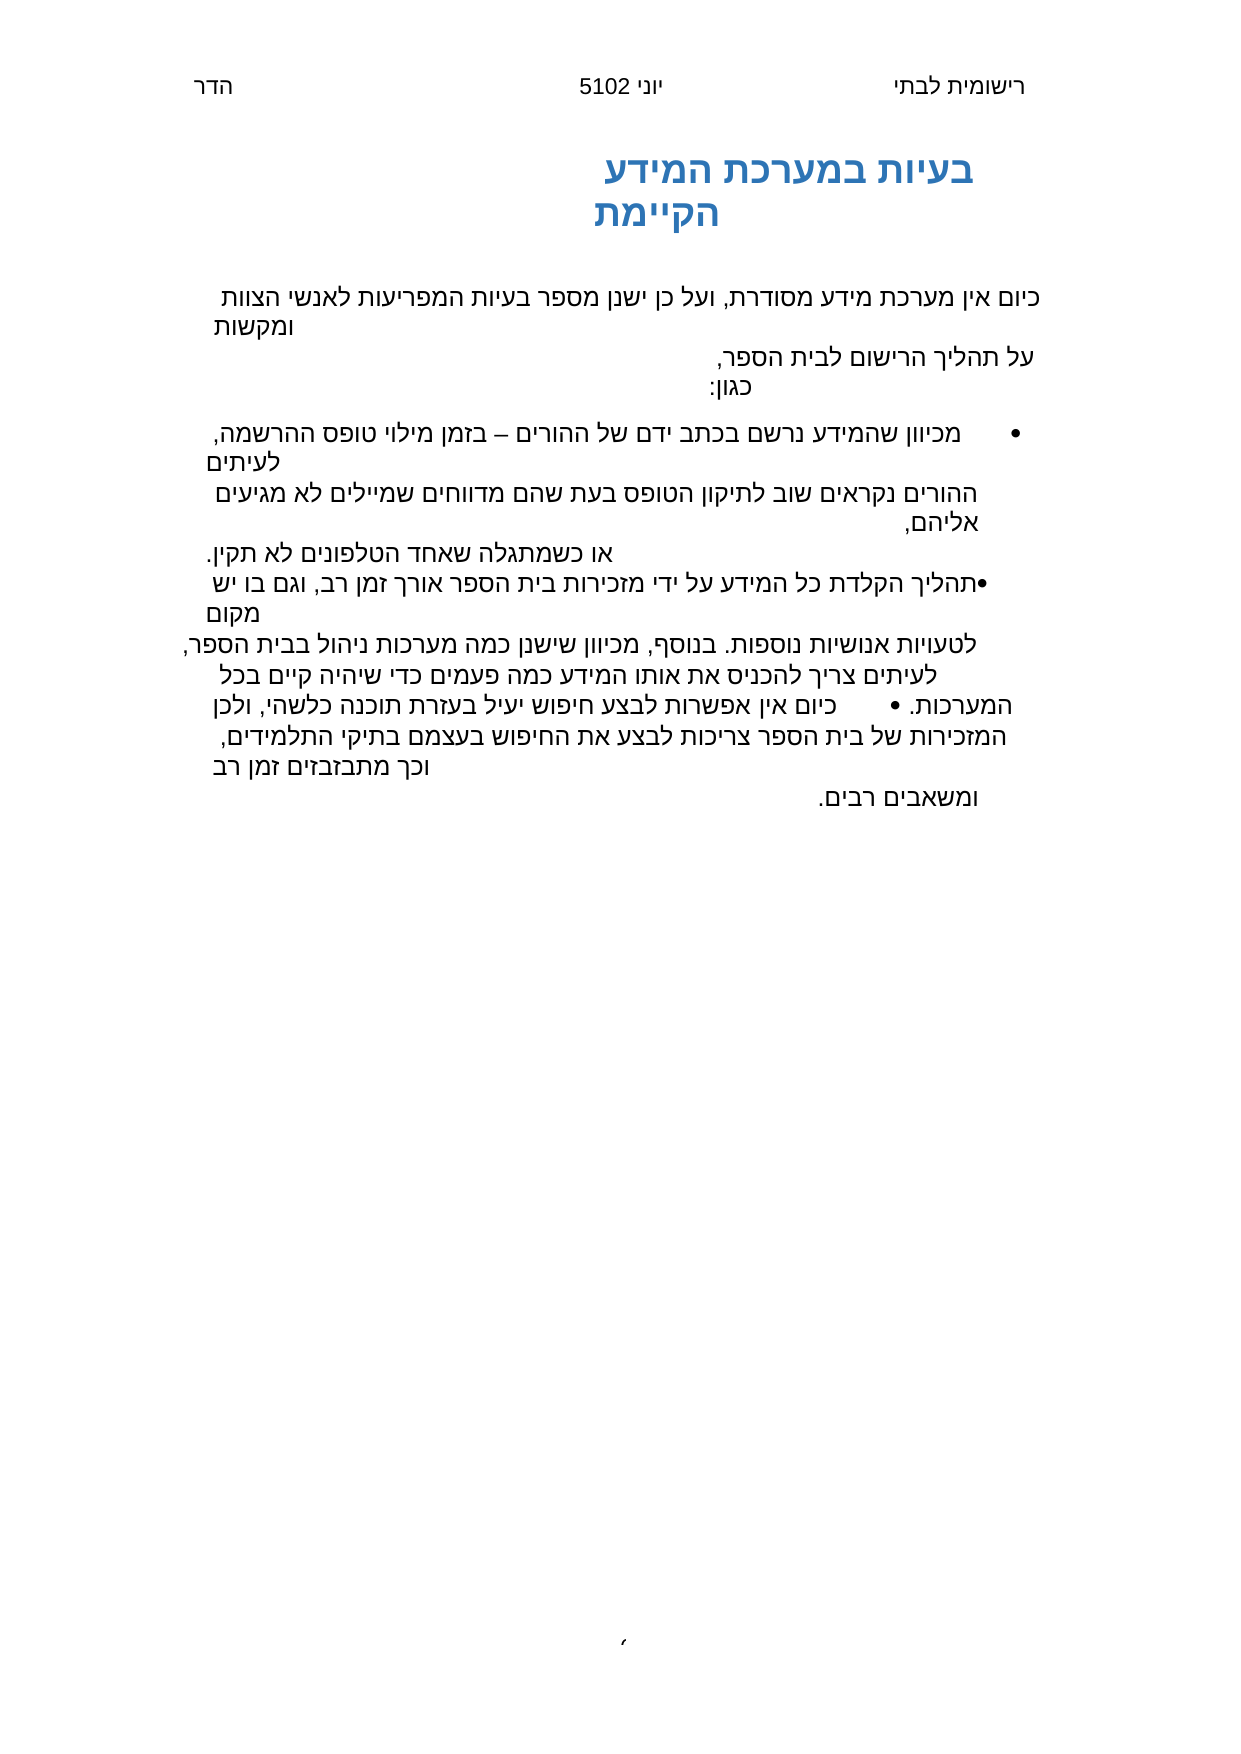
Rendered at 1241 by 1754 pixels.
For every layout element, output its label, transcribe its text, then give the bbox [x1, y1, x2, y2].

text או כשמתגלה שאחד הטלפונים לא תקין.  תהליך הקלדת כל המידע על ידי מזכירות בית הספר אורך זמן רב, וגם בו יש מקום [205, 538, 1016, 628]
text לעיתים צריך להכניס את אותו המידע כמה פעמים כדי שיהיה קיים בכל המערכות.  כיום אין אפשרות לבצע חיפוש יעיל בעזרת תוכנה כלשהי, ולכן המזכירות של בית הספר צריכות לבצע את החיפוש בעצמם בתיקי התלמידים, וכך מתבזבזים זמן רב [212, 661, 1017, 781]
text  מכיוון שהמידע נרשם בכתב ידם של ההורים – בזמן מילוי טופס ההרשמה, לעיתים [206, 419, 1065, 477]
text על תהליך הרישום לבית הספר, כגון: [709, 343, 1065, 400]
text ההורים נקראים שוב לתיקון הטופס בעת שהם מדווחים שמיילים לא מגיעים אליהם, [175, 479, 979, 536]
text ומשאבים רבים. [175, 783, 979, 812]
subtitle בעיות במערכת המידע הקיימת [594, 148, 1065, 234]
text לטעויות אנושיות נוספות. בנוסף, מכיוון שישנן כמה מערכות ניהול בבית הספר, [175, 630, 978, 658]
subtitle כיום אין מערכת מידע מסודרת, ועל כן ישנן מספר בעיות המפריעות לאנשי הצוות ומקשות [214, 283, 1065, 341]
